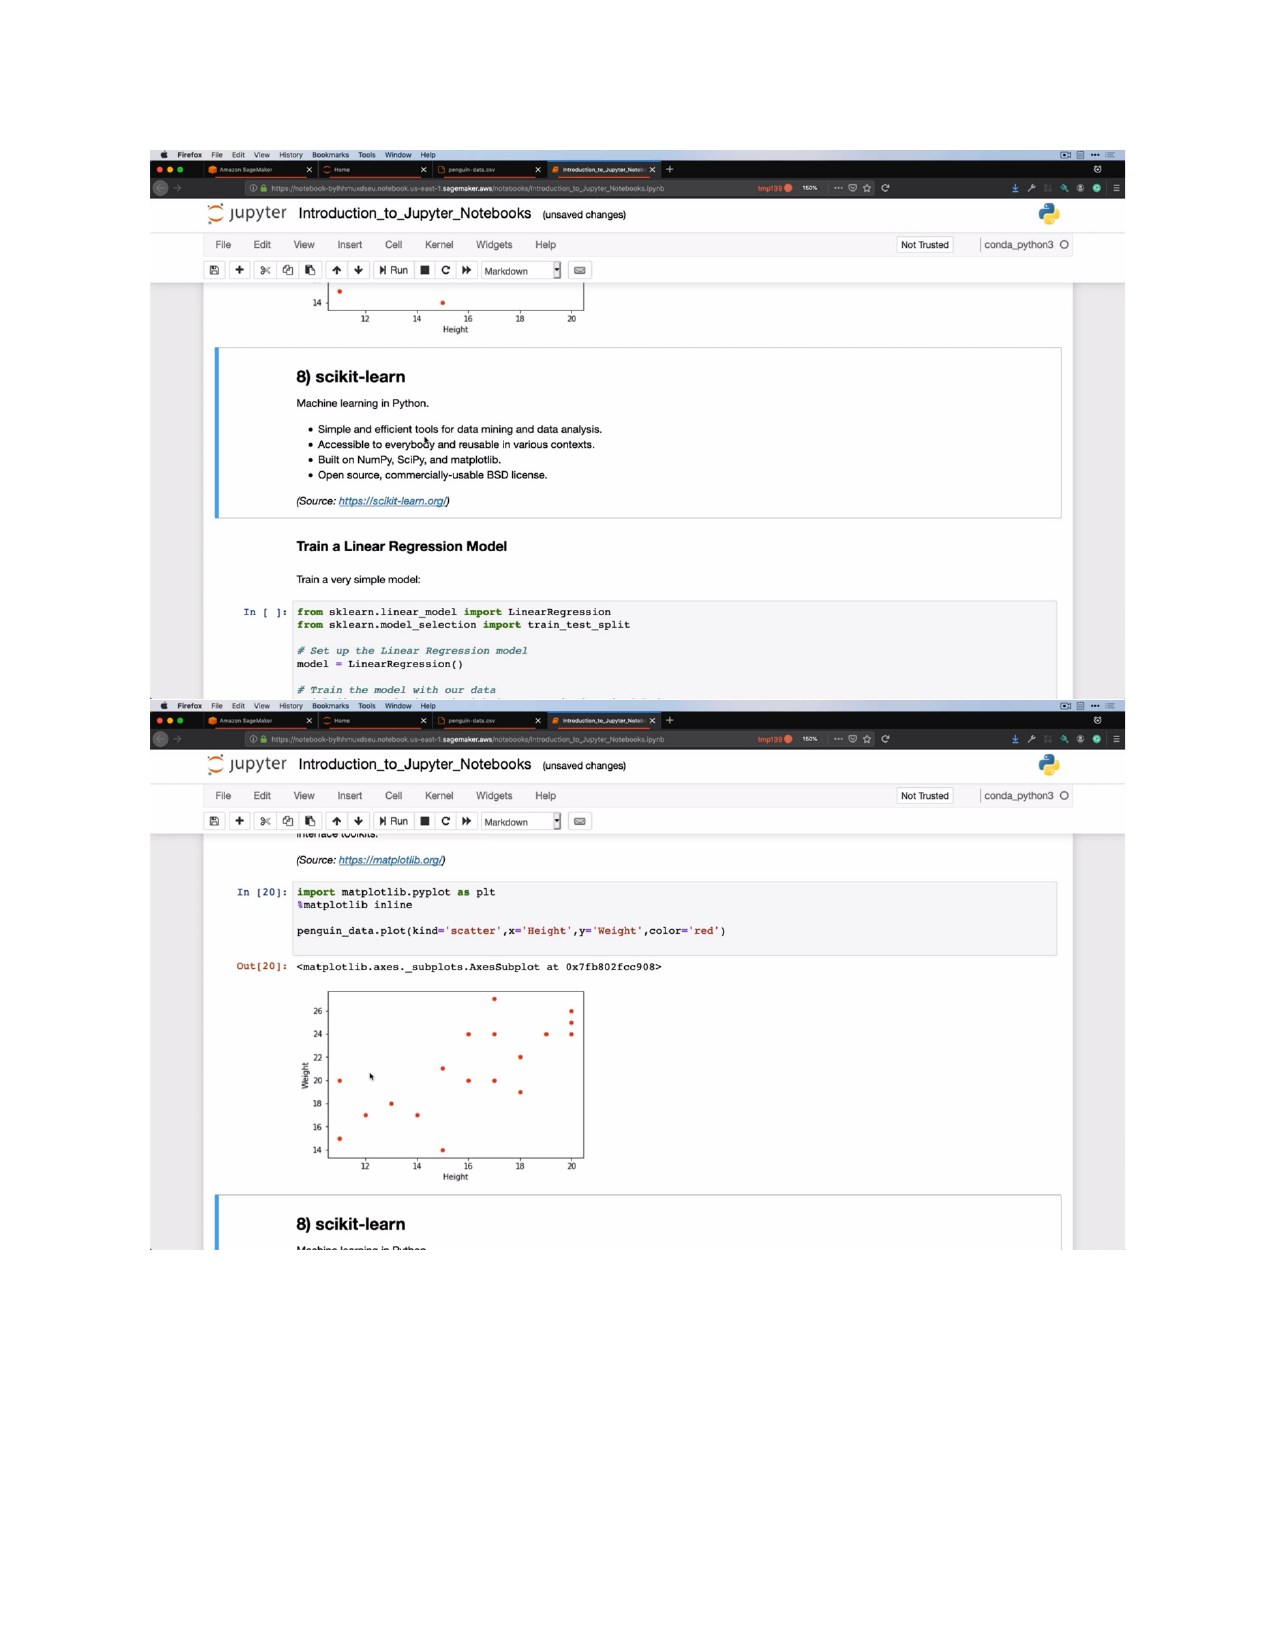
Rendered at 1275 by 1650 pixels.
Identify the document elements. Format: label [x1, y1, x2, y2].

picture [150, 700, 1125, 1250]
picture [150, 150, 1125, 699]
